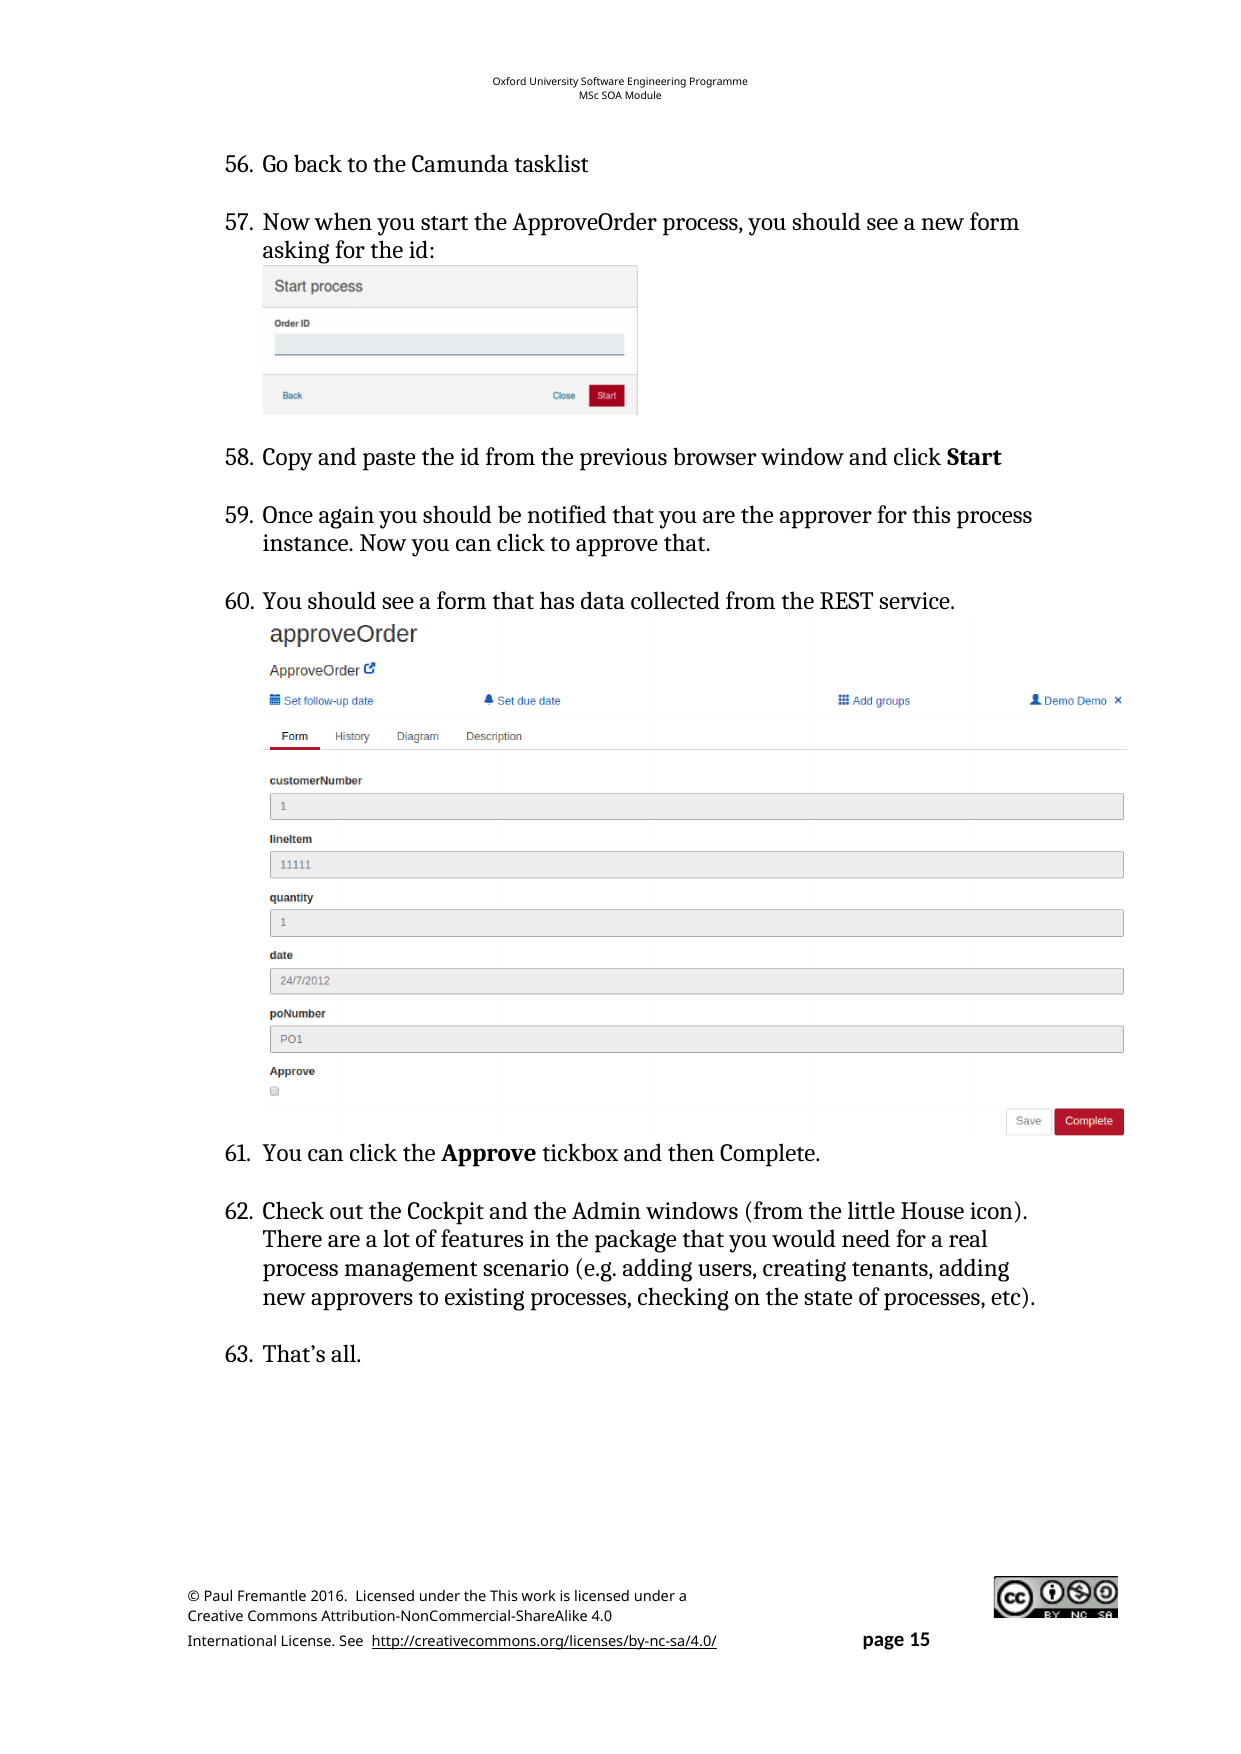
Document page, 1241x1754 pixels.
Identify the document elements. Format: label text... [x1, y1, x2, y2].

picture [262, 265, 638, 415]
list Go back to the Camunda tasklist [225, 150, 1053, 207]
list That’s all. [225, 1340, 1053, 1427]
picture [262, 615, 1128, 1139]
list You can click the Approve tickbox and then Complete. [225, 1139, 1053, 1197]
list Check out the Cockpit and the Admin windows (from the little House icon). There are a lot of features in the package that you would need for a real process management scenario (e.g. adding users, creating tenants, adding new approvers to existing processes, checking on the state of processes, etc). [225, 1197, 1053, 1340]
list Once again you should be notified that you are the approver for this process instance. Now you can click to approve that. [225, 501, 1053, 587]
picture [993, 1576, 1118, 1618]
list Copy and paste the id from the previous browser window and click Start [225, 443, 1053, 501]
list You should see a form that has data collected from the REST service. [225, 587, 1053, 616]
